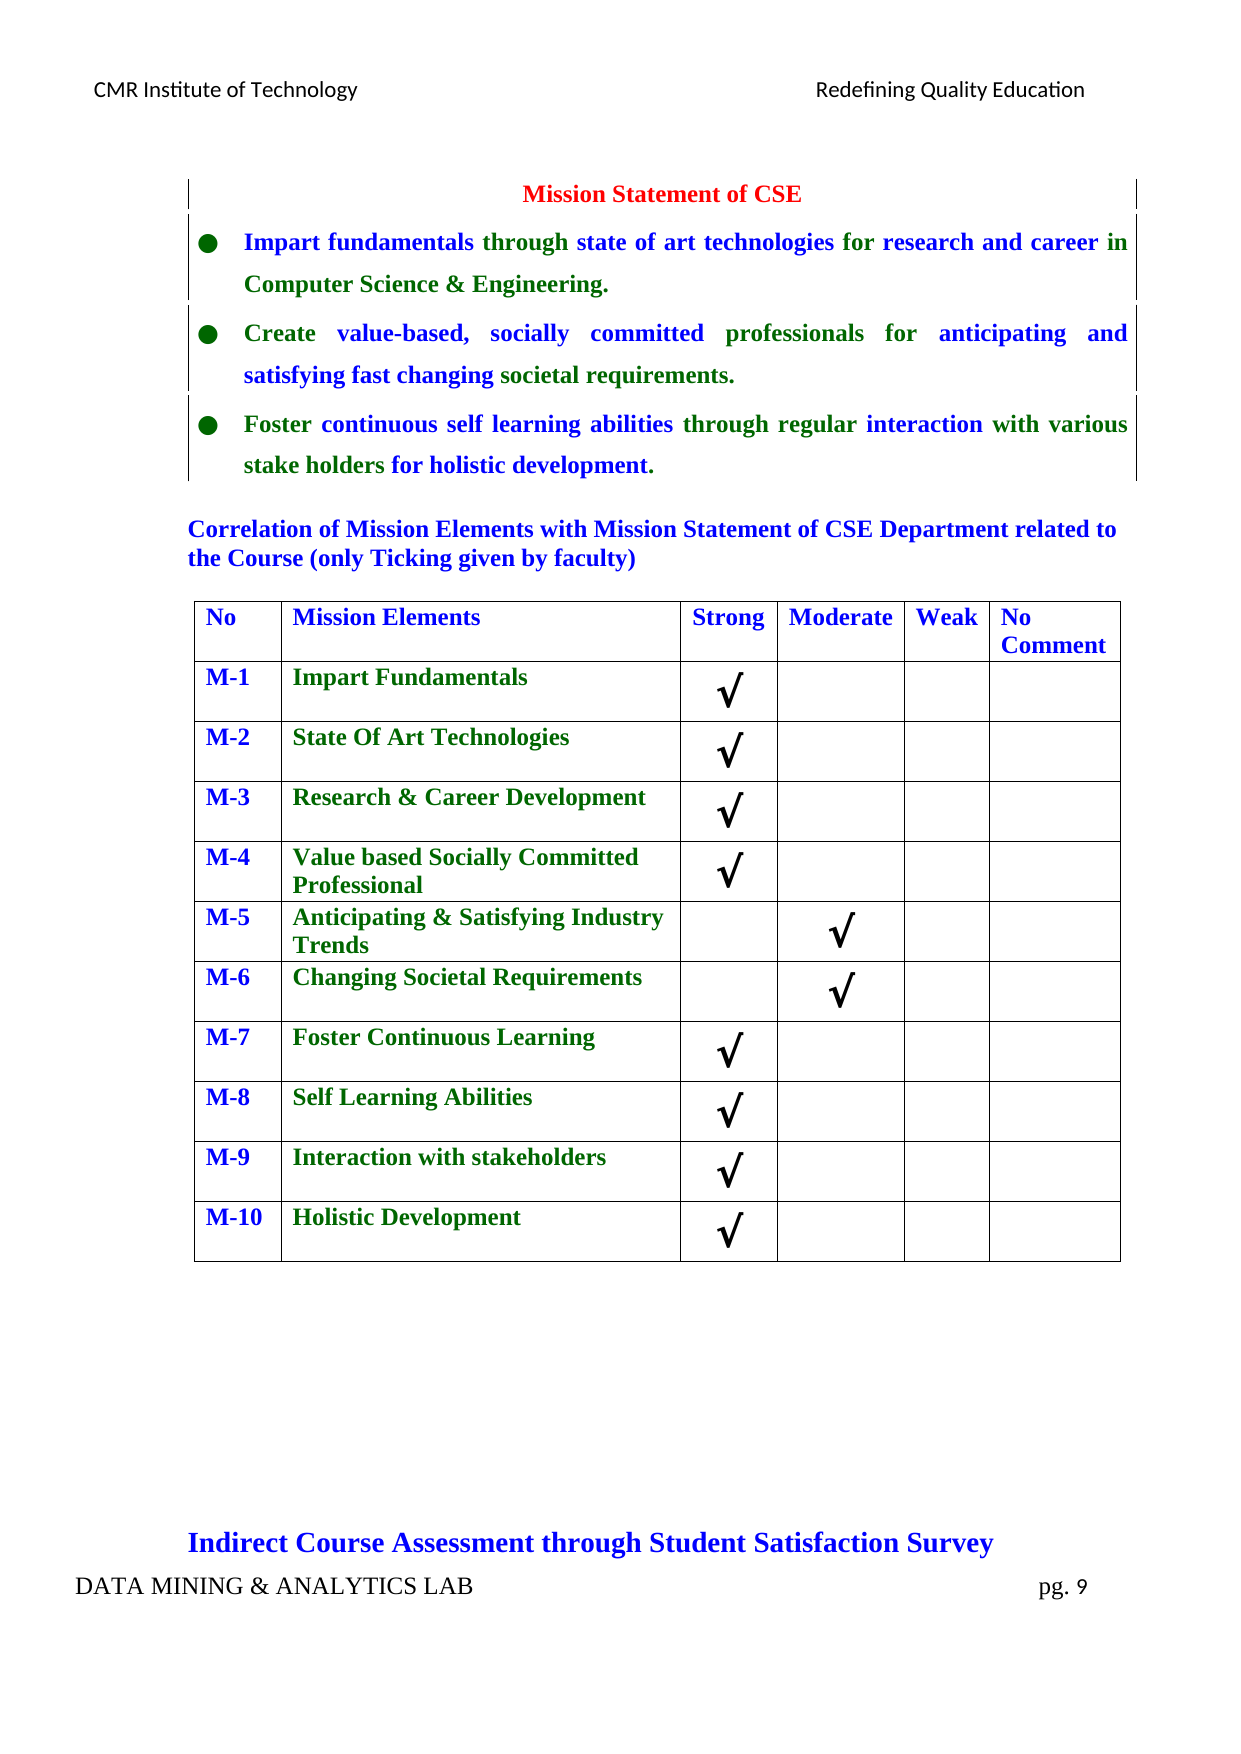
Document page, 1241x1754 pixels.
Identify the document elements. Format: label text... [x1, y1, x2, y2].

table_cell [905, 782, 989, 841]
text Correlation of Mission Elements with Mission Statement of CSE Department related to the Course (only Ticking given by faculty) [187, 514, 1128, 572]
table_cell [905, 1022, 989, 1081]
table_cell [681, 662, 777, 721]
table_cell [681, 1142, 777, 1201]
table_cell [905, 842, 989, 901]
table_cell State Of Art Technologies [282, 722, 680, 781]
table_cell [681, 902, 777, 961]
table_cell M-9 [195, 1142, 281, 1201]
table_cell [681, 782, 777, 841]
table_cell [990, 1022, 1120, 1081]
list Foster continuous self learning abilities through regular interaction with various stake holders for holistic development. [189, 395, 1136, 481]
table_cell [778, 842, 904, 901]
table_cell [990, 662, 1120, 721]
table_cell [905, 1142, 989, 1201]
table_cell M-4 [195, 842, 281, 901]
list Impart fundamentals through state of art technologies for research and career in Computer Science & Engineering. [189, 214, 1136, 300]
table_cell [778, 962, 904, 1021]
table_cell Interaction with stakeholders [282, 1142, 680, 1201]
table_cell [990, 962, 1120, 1021]
table_cell Research & Career Development [282, 782, 680, 841]
table_cell [990, 1142, 1120, 1201]
table_cell [990, 902, 1120, 961]
table_cell M-6 [195, 962, 281, 1021]
table_cell Self Learning Abilities [282, 1082, 680, 1141]
text Indirect Course Assessment through Student Satisfaction Survey [187, 1525, 1128, 1559]
table_cell [681, 842, 777, 901]
table_cell [681, 1022, 777, 1081]
table_cell Impart Fundamentals [282, 662, 680, 721]
list Create value-based, socially committed professionals for anticipating and satisfying fast changing societal requirements. [187, 304, 1136, 391]
table_cell Foster Continuous Learning [282, 1022, 680, 1081]
table_cell [905, 722, 989, 781]
table_cell [905, 962, 989, 1021]
table_cell [990, 782, 1120, 841]
table_cell [905, 1082, 989, 1141]
table_header Weak [905, 602, 989, 661]
table_cell [778, 782, 904, 841]
table_cell M-1 [195, 662, 281, 721]
table_cell [905, 662, 989, 721]
table_cell M-2 [195, 722, 281, 781]
table_cell Anticipating & Satisfying Industry Trends [282, 902, 680, 961]
table_cell [990, 1202, 1120, 1261]
table_cell Changing Societal Requirements [282, 962, 680, 1021]
table_cell [905, 902, 989, 961]
table_cell [905, 1202, 989, 1261]
table_header No [195, 602, 281, 661]
table_cell M-10 [195, 1202, 281, 1261]
table_cell [778, 662, 904, 721]
table_cell M-8 [195, 1082, 281, 1141]
table_header Moderate [778, 602, 904, 661]
table_cell [778, 902, 904, 961]
table_cell [990, 842, 1120, 901]
table_header No Comment [990, 602, 1120, 661]
table_cell M-5 [195, 902, 281, 961]
text Mission Statement of CSE [189, 179, 1136, 209]
table_cell [681, 1202, 777, 1261]
table_cell M-3 [195, 782, 281, 841]
table_cell M-7 [195, 1022, 281, 1081]
table_cell Value based Socially Committed Professional [282, 842, 680, 901]
table_cell [681, 722, 777, 781]
table_cell [778, 1142, 904, 1201]
table_header Mission Elements [282, 602, 680, 661]
table_cell [990, 1082, 1120, 1141]
table_cell [681, 1082, 777, 1141]
table_header Strong [681, 602, 777, 661]
table_cell [681, 962, 777, 1021]
table_cell [778, 722, 904, 781]
table_cell [778, 1022, 904, 1081]
table_cell Holistic Development [282, 1202, 680, 1261]
table_cell [778, 1082, 904, 1141]
table_cell [778, 1202, 904, 1261]
table_cell [990, 722, 1120, 781]
